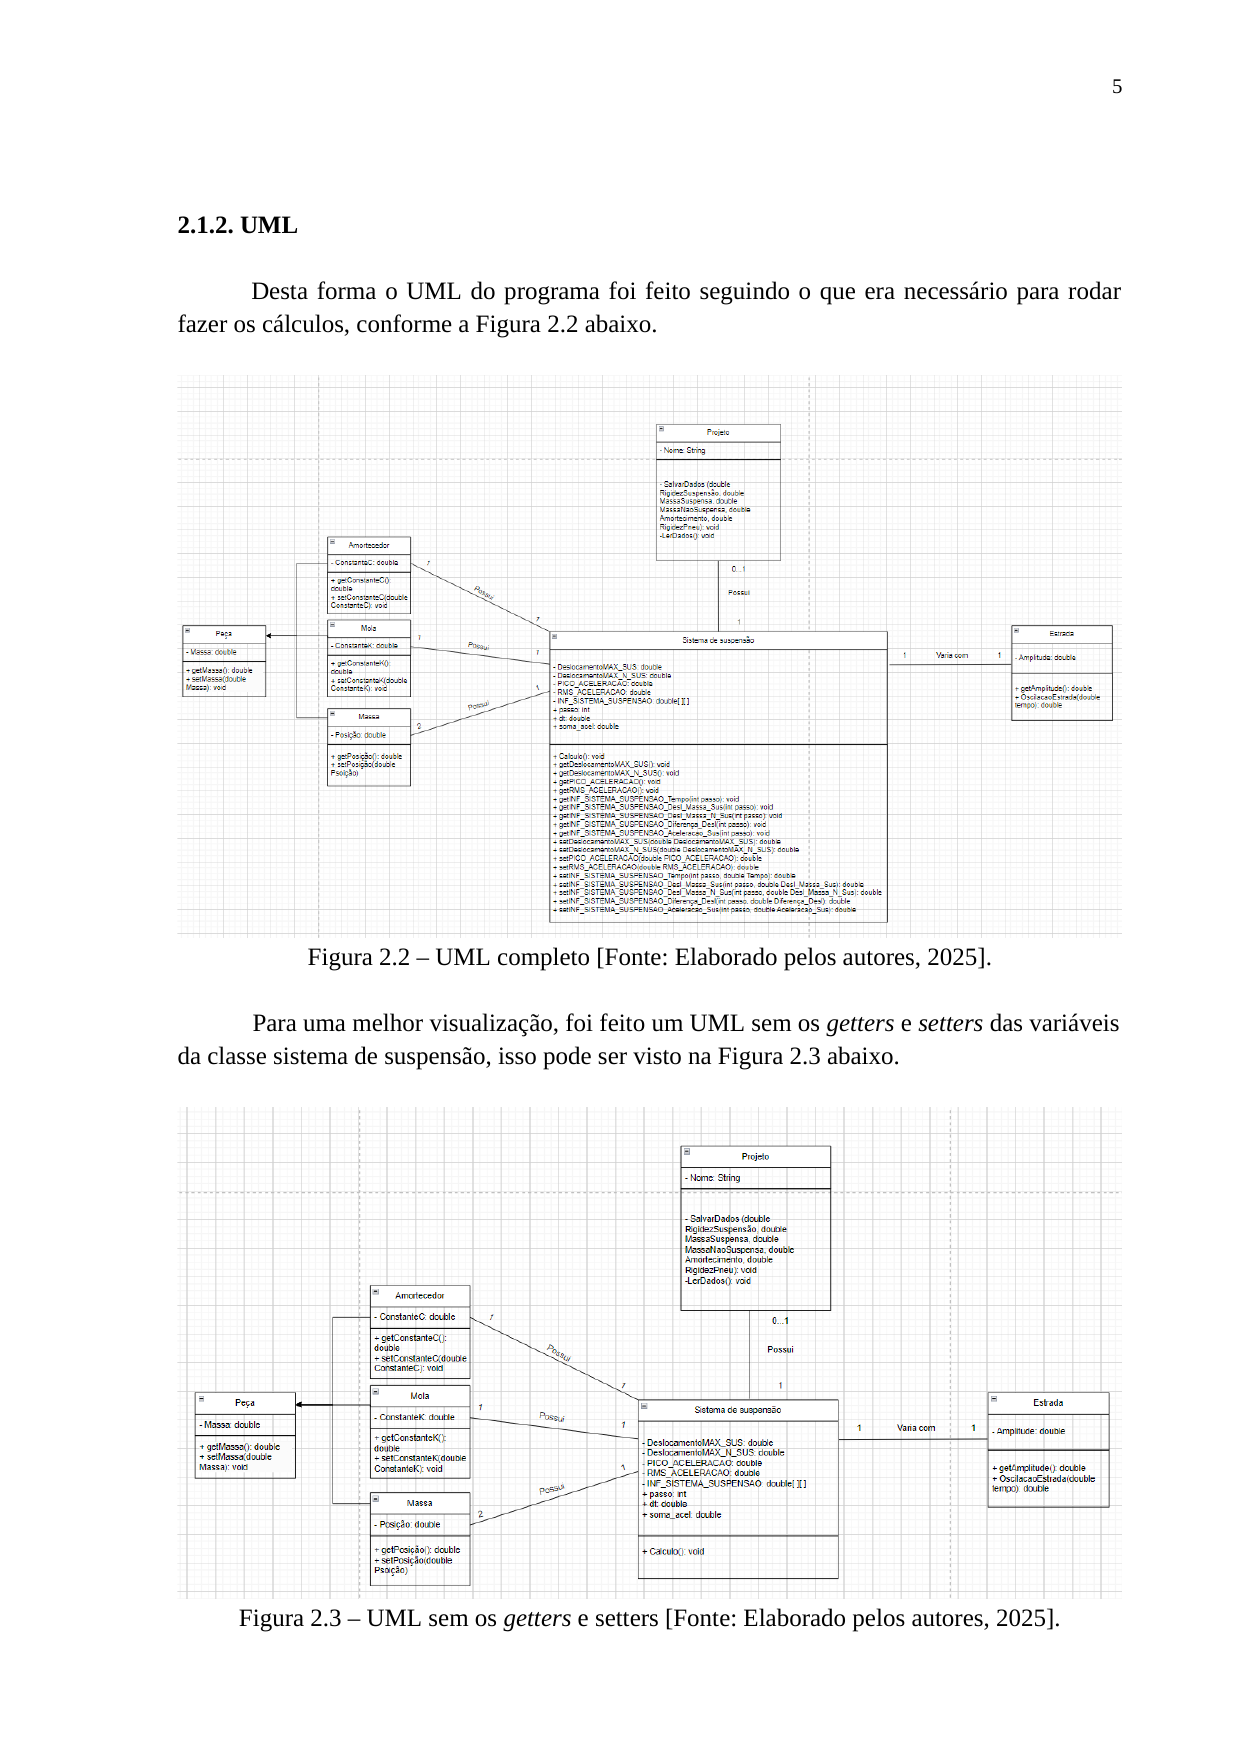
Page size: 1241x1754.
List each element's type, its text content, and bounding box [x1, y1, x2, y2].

picture [177, 1107, 1122, 1599]
text Figura 2.3 – UML sem os getters e setters [Fonte: Elaborado pelos autores, 2025]. [177, 1603, 1122, 1632]
picture [177, 375, 1122, 938]
text Desta forma o UML do programa foi feito seguindo o que era necessário para rodar fazer os cálculos, conforme a Figura 2.2 abaixo. [177, 276, 1122, 338]
text Para uma melhor visualização, foi feito um UML sem os getters e setters das variáveis da classe sistema de suspensão, isso pode ser visto na Figura 2.3 abaixo. [177, 1008, 1122, 1070]
text Figura 2.2 – UML completo [Fonte: Elaborado pelos autores, 2025]. [177, 942, 1122, 971]
text 2.1.2. UML [177, 210, 1122, 239]
